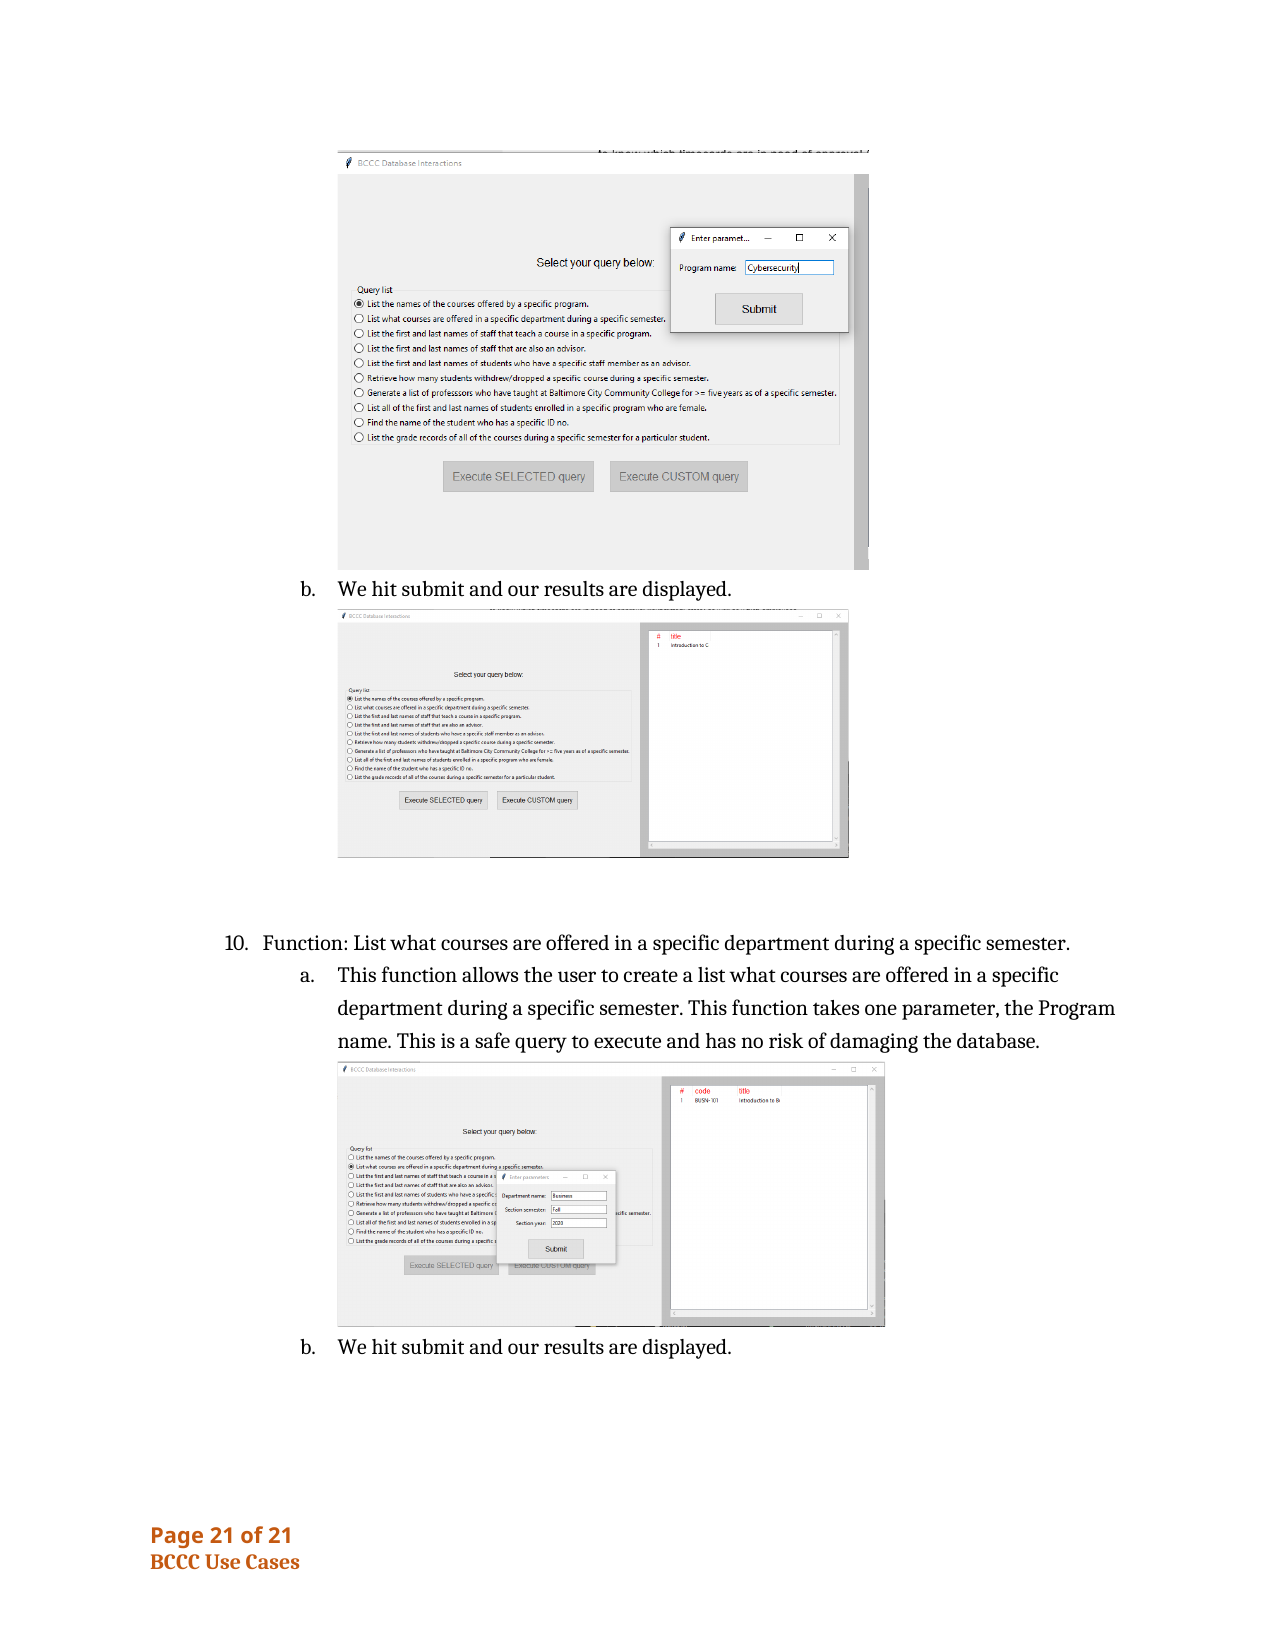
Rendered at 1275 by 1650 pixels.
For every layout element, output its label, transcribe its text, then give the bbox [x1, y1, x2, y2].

list Function: List what courses are offered in a specific department during a specific semester. [225, 930, 1125, 956]
list This function allows the user to create a list what courses are offered in a specific department during a specific semester. This function takes one parameter, the Program name. This is a safe query to execute and has no risk of damaging the database. [300, 963, 1125, 1054]
list We hit submit and our results are displayed. [300, 577, 1125, 602]
list We hit submit and our results are displayed. [300, 1334, 1125, 1360]
picture [337, 1061, 886, 1327]
picture [337, 150, 869, 570]
picture [337, 609, 849, 858]
